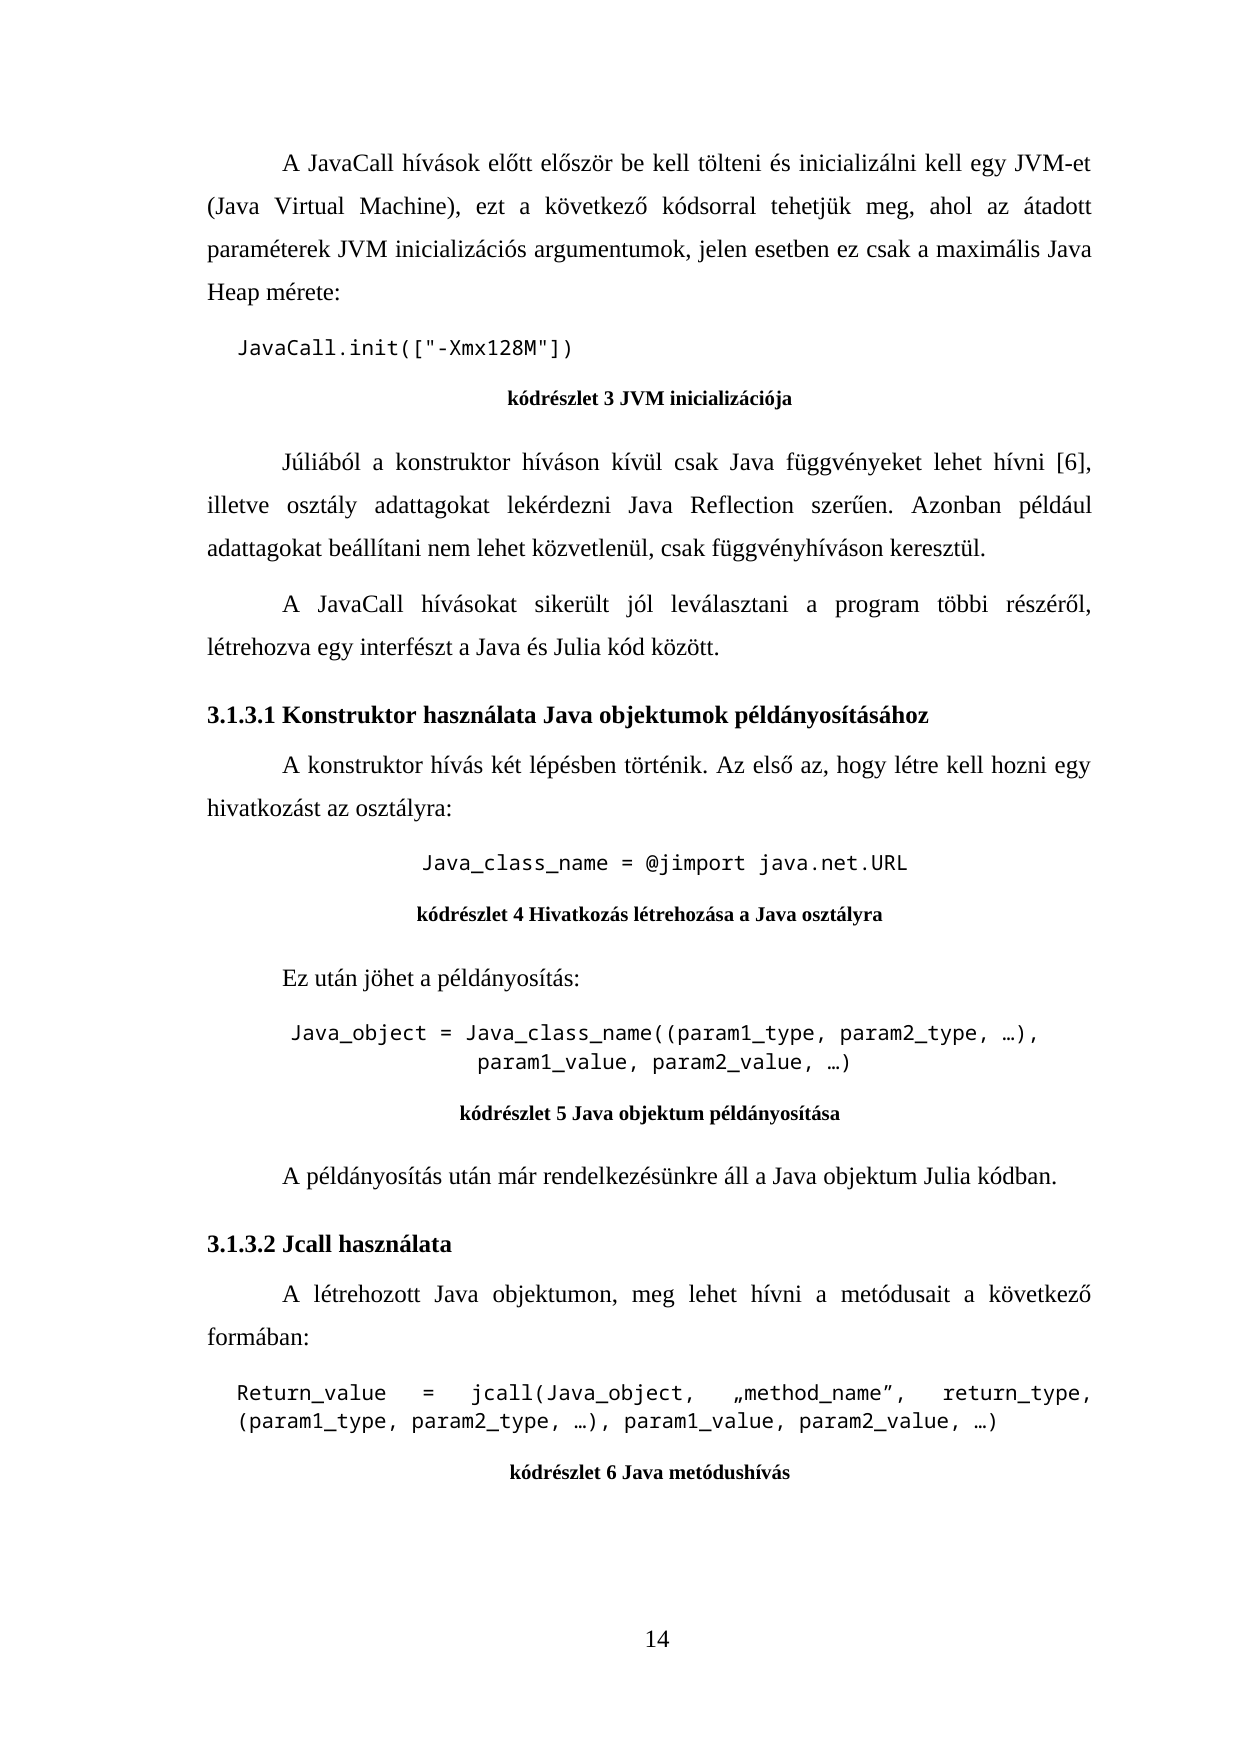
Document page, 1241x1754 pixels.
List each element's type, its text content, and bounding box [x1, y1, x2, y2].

text JavaCall.init(["-Xmx128M"]) [236, 333, 1092, 361]
text Java_object = Java_class_name((param1_type, param2_type, …), param1_value, param2_value, …) [236, 1018, 1092, 1075]
text Júliából a konstruktor híváson kívül csak Java függvényeket lehet hívni [6], illetve osztály adattagokat lekérdezni Java Reflection szerűen. Azonban például adattagokat beállítani nem lehet közvetlenül, csak függvényhíváson keresztül. [207, 447, 1092, 562]
text Return_value = jcall(Java_object, „method_name”, return_type, (param1_type, param2_type, …), param1_value, param2_value, …) [236, 1378, 1092, 1434]
subtitle Jcall használata [207, 1229, 1092, 1258]
text A JavaCall hívásokat sikerült jól leválasztani a program többi részéről, létrehozva egy interfészt a Java és Julia kód között. [207, 589, 1092, 661]
text A létrehozott Java objektumon, meg lehet hívni a metódusait a következő formában: [207, 1279, 1092, 1351]
text A JavaCall hívások előtt először be kell tölteni és inicializálni kell egy JVM-et (Java Virtual Machine), ezt a következő kódsorral tehetjük meg, ahol az átadott paraméterek JVM inicializációs argumentumok, jelen esetben ez csak a maximális Java Heap mérete: [207, 148, 1092, 306]
subtitle Konstruktor használata Java objektumok példányosításához [207, 700, 1092, 729]
text A példányosítás után már rendelkezésünkre áll a Java objektum Julia kódban. [207, 1161, 1092, 1190]
text Java_class_name = @jimport java.net.URL [236, 848, 1092, 877]
text A konstruktor hívás két lépésben történik. Az első az, hogy létre kell hozni egy hivatkozást az osztályra: [207, 750, 1092, 822]
text Ez után jöhet a példányosítás: [207, 963, 1092, 992]
